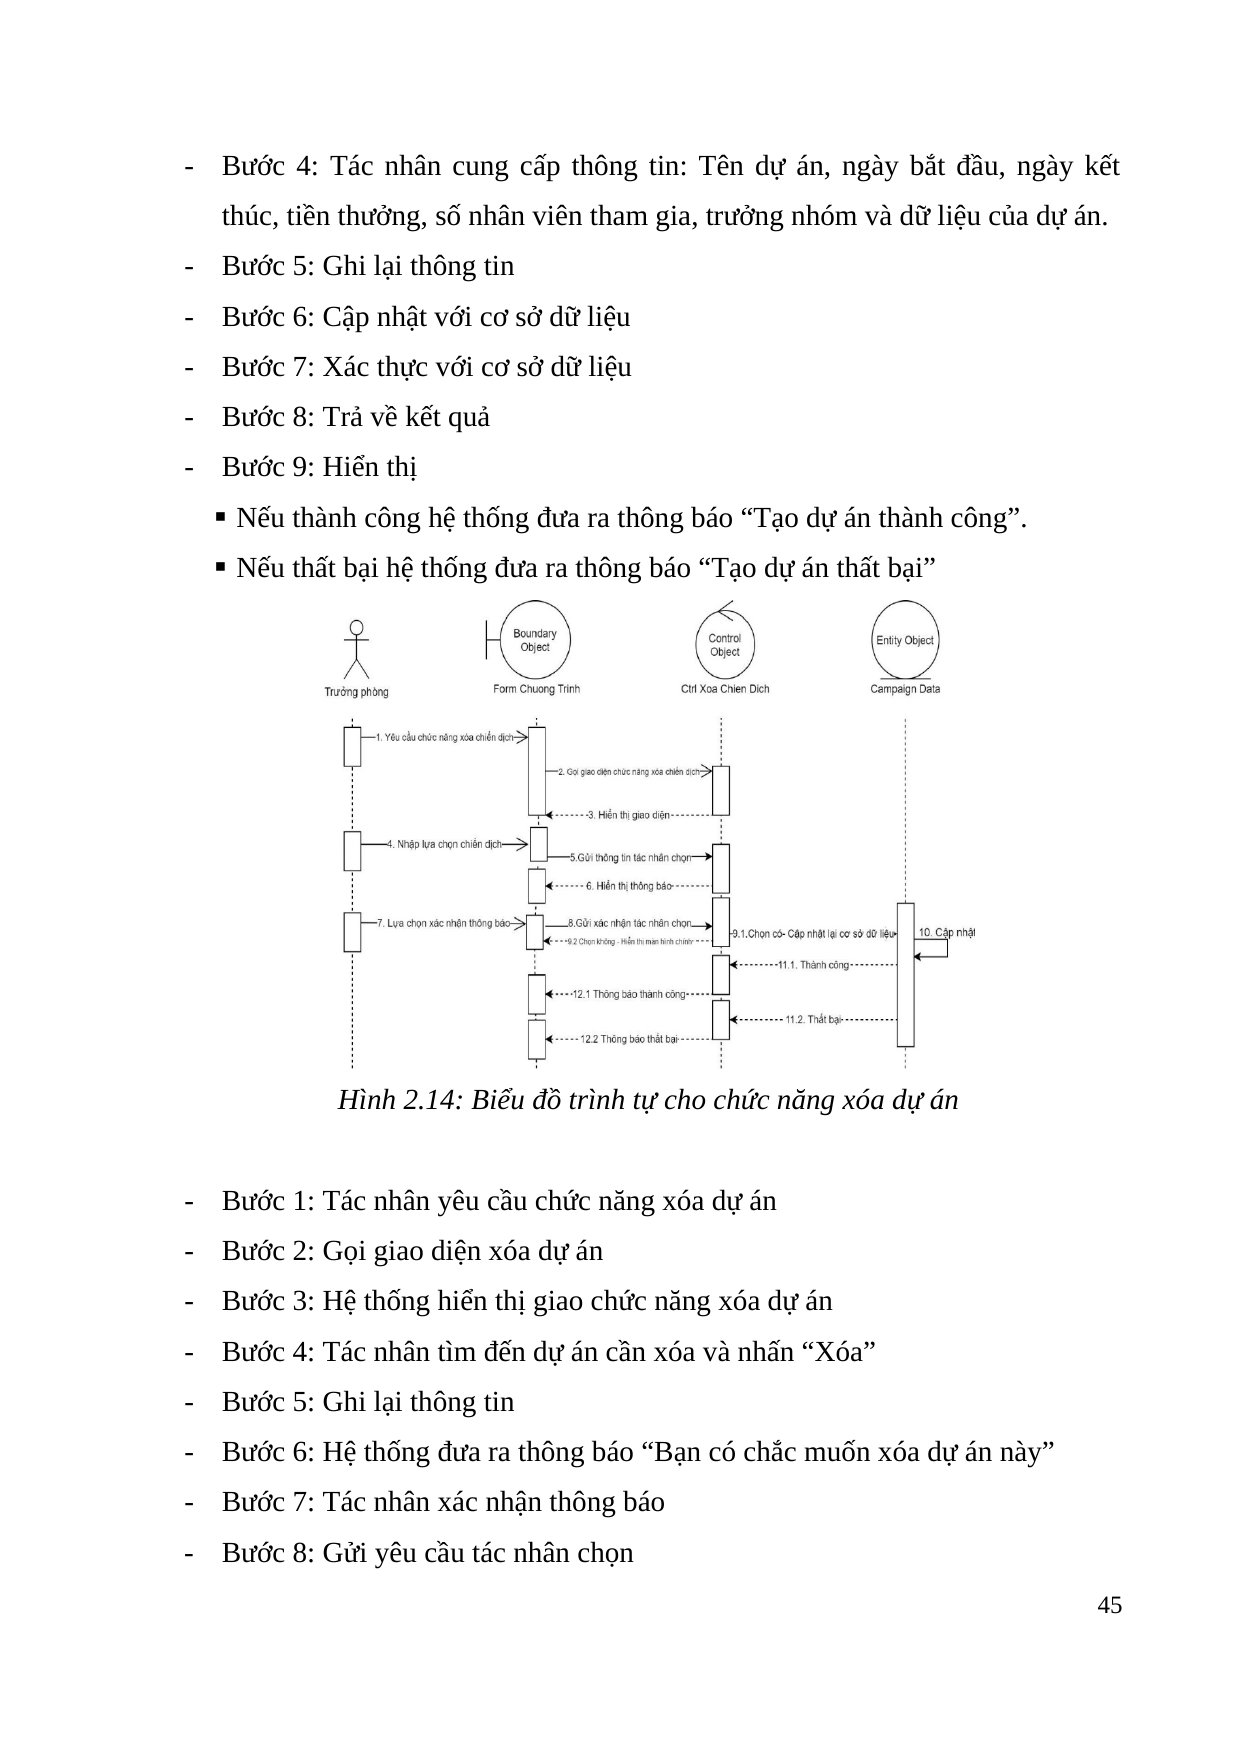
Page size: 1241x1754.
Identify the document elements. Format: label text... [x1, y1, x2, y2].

list Bước 5: Ghi lại thông tin [184, 248, 1122, 282]
list Bước 1: Tác nhân yêu cầu chức năng xóa dự án [184, 1183, 1122, 1216]
text Hình 2.14: Biểu đồ trình tự cho chức năng xóa dự án [177, 1082, 1122, 1116]
list Nếu thành công hệ thống đưa ra thông báo “Tạo dự án thành công”. [213, 500, 1122, 533]
list Bước 8: Trả về kết quả [184, 399, 1122, 433]
list Bước 6: Cập nhật với cơ sở dữ liệu [184, 299, 1122, 332]
list Bước 4: Tác nhân cung cấp thông tin: Tên dự án, ngày bắt đầu, ngày kết thúc, tiền thưởng, số nhân viên tham gia, trưởng nhóm và dữ liệu của dự án. [184, 148, 1122, 232]
list Bước 7: Tác nhân xác nhận thông báo [184, 1484, 1122, 1518]
list Nếu thất bại hệ thống đưa ra thông báo “Tạo dự án thất bại” [213, 550, 1122, 584]
list Bước 3: Hệ thống hiển thị giao chức năng xóa dự án [184, 1283, 1122, 1317]
list Bước 2: Gọi giao diện xóa dự án [184, 1233, 1122, 1267]
list Bước 8: Gửi yêu cầu tác nhân chọn [184, 1535, 1122, 1568]
list Bước 6: Hệ thống đưa ra thông báo “Bạn có chắc muốn xóa dự án này” [184, 1434, 1122, 1468]
picture [324, 600, 975, 1069]
list Bước 5: Ghi lại thông tin [184, 1384, 1122, 1417]
list Bước 9: Hiển thị [184, 449, 1122, 483]
list Bước 4: Tác nhân tìm đến dự án cần xóa và nhấn “Xóa” [184, 1334, 1122, 1367]
list Bước 7: Xác thực với cơ sở dữ liệu [184, 349, 1122, 382]
